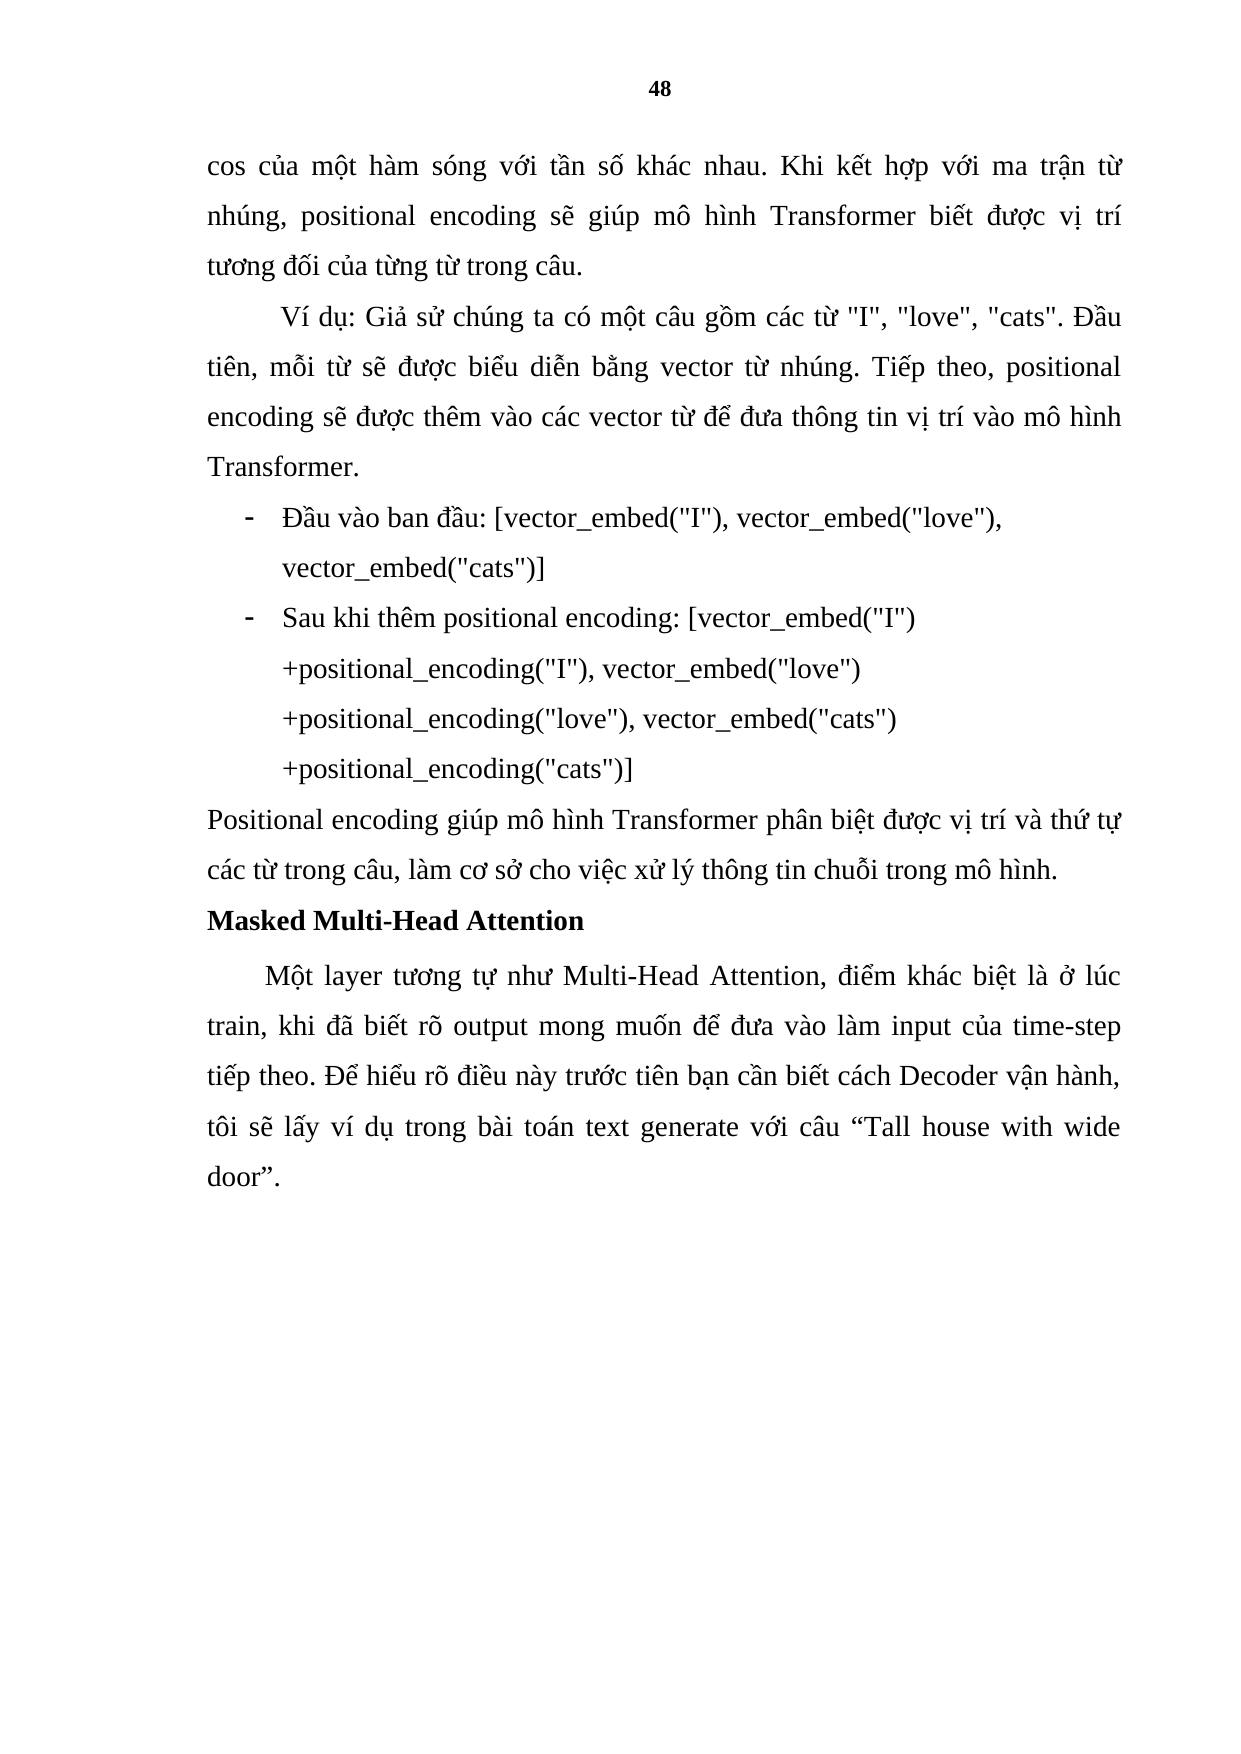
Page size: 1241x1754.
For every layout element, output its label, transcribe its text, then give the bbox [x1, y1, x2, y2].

list Đầu vào ban đầu: [vector_embed("I"), vector_embed("love"), vector_embed("cats")] [244, 500, 1122, 584]
text Ví dụ: Giả sử chúng ta có một câu gồm các từ "I", "love", "cats". Đầu tiên, mỗi từ sẽ được biểu diễn bằng vector từ nhúng. Tiếp theo, positional encoding sẽ được thêm vào các vector từ để đưa thông tin vị trí vào mô hình Transformer. [207, 299, 1122, 483]
text Positional encoding giúp mô hình Transformer phân biệt được vị trí và thứ tự các từ trong câu, làm cơ sở cho việc xử lý thông tin chuỗi trong mô hình. [207, 802, 1122, 886]
text Masked Multi-Head Attention [207, 903, 1122, 936]
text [207, 148, 1122, 282]
text Một layer tương tự như Multi-Head Attention, điểm khác biệt là ở lúc train, khi đã biết rõ output mong muốn để đưa vào làm input của time-step tiếp theo. Để hiểu rõ điều này trước tiên bạn cần biết cách Decoder vận hành, tôi sẽ lấy ví dụ trong bài toán text generate với câu “Tall house with wide door”. [207, 958, 1122, 1193]
list Sau khi thêm positional encoding: [vector_embed("I")+positional_encoding("I"), vector_embed("love")+positional_encoding("love"), vector_embed("cats")+positional_encoding("cats")] [244, 601, 1122, 785]
